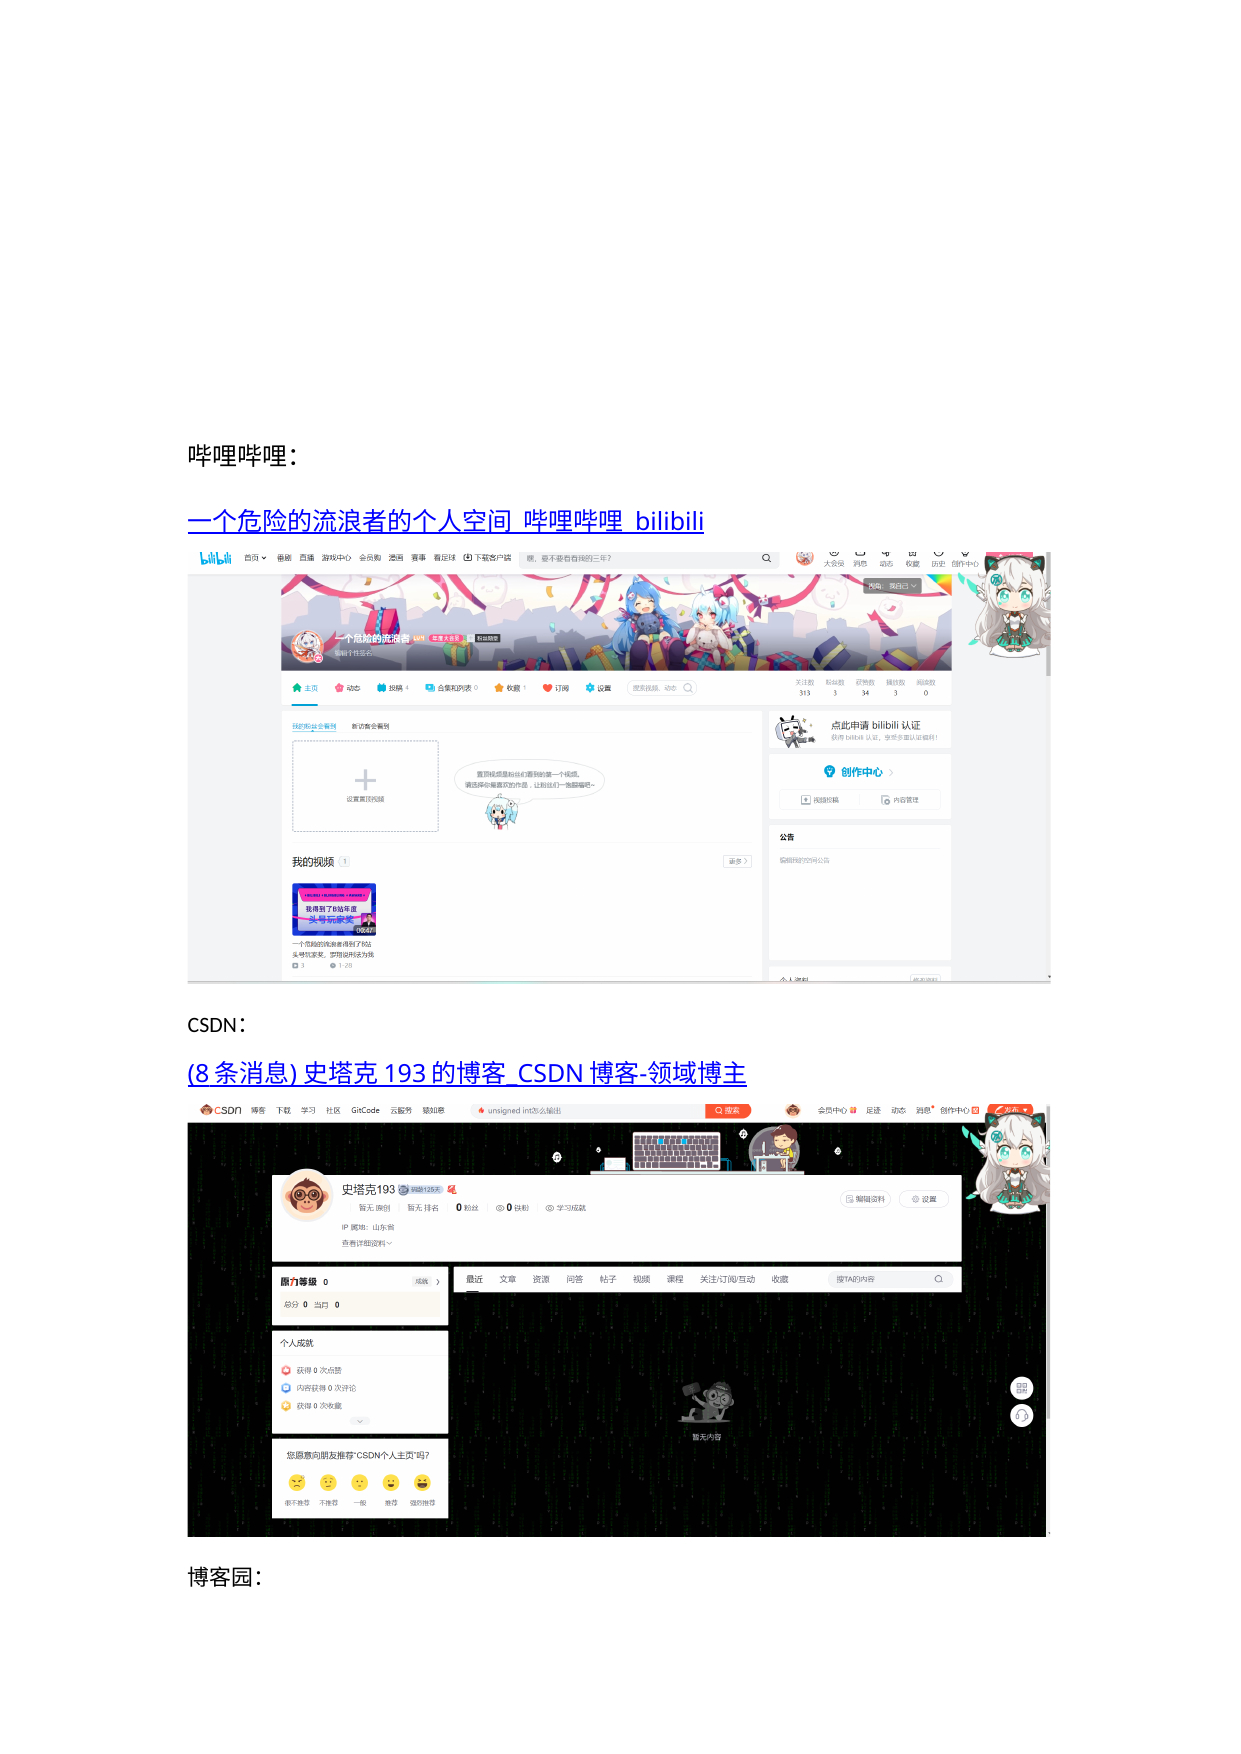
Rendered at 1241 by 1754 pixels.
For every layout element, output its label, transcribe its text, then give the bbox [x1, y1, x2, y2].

text (8条消息) 史塔克193的博客_CSDN博客-领域博主 [187, 1039, 1053, 1104]
picture [187, 1104, 1051, 1537]
text 一个危险的流浪者的个人空间_哔哩哔哩_bilibili [187, 487, 1053, 552]
text CSDN： [187, 1007, 1053, 1039]
text 哔哩哔哩： [187, 422, 1053, 487]
picture [218, 552, 226, 559]
picture [203, 552, 210, 559]
picture [187, 552, 1051, 984]
text 博客园： [187, 1559, 1053, 1592]
